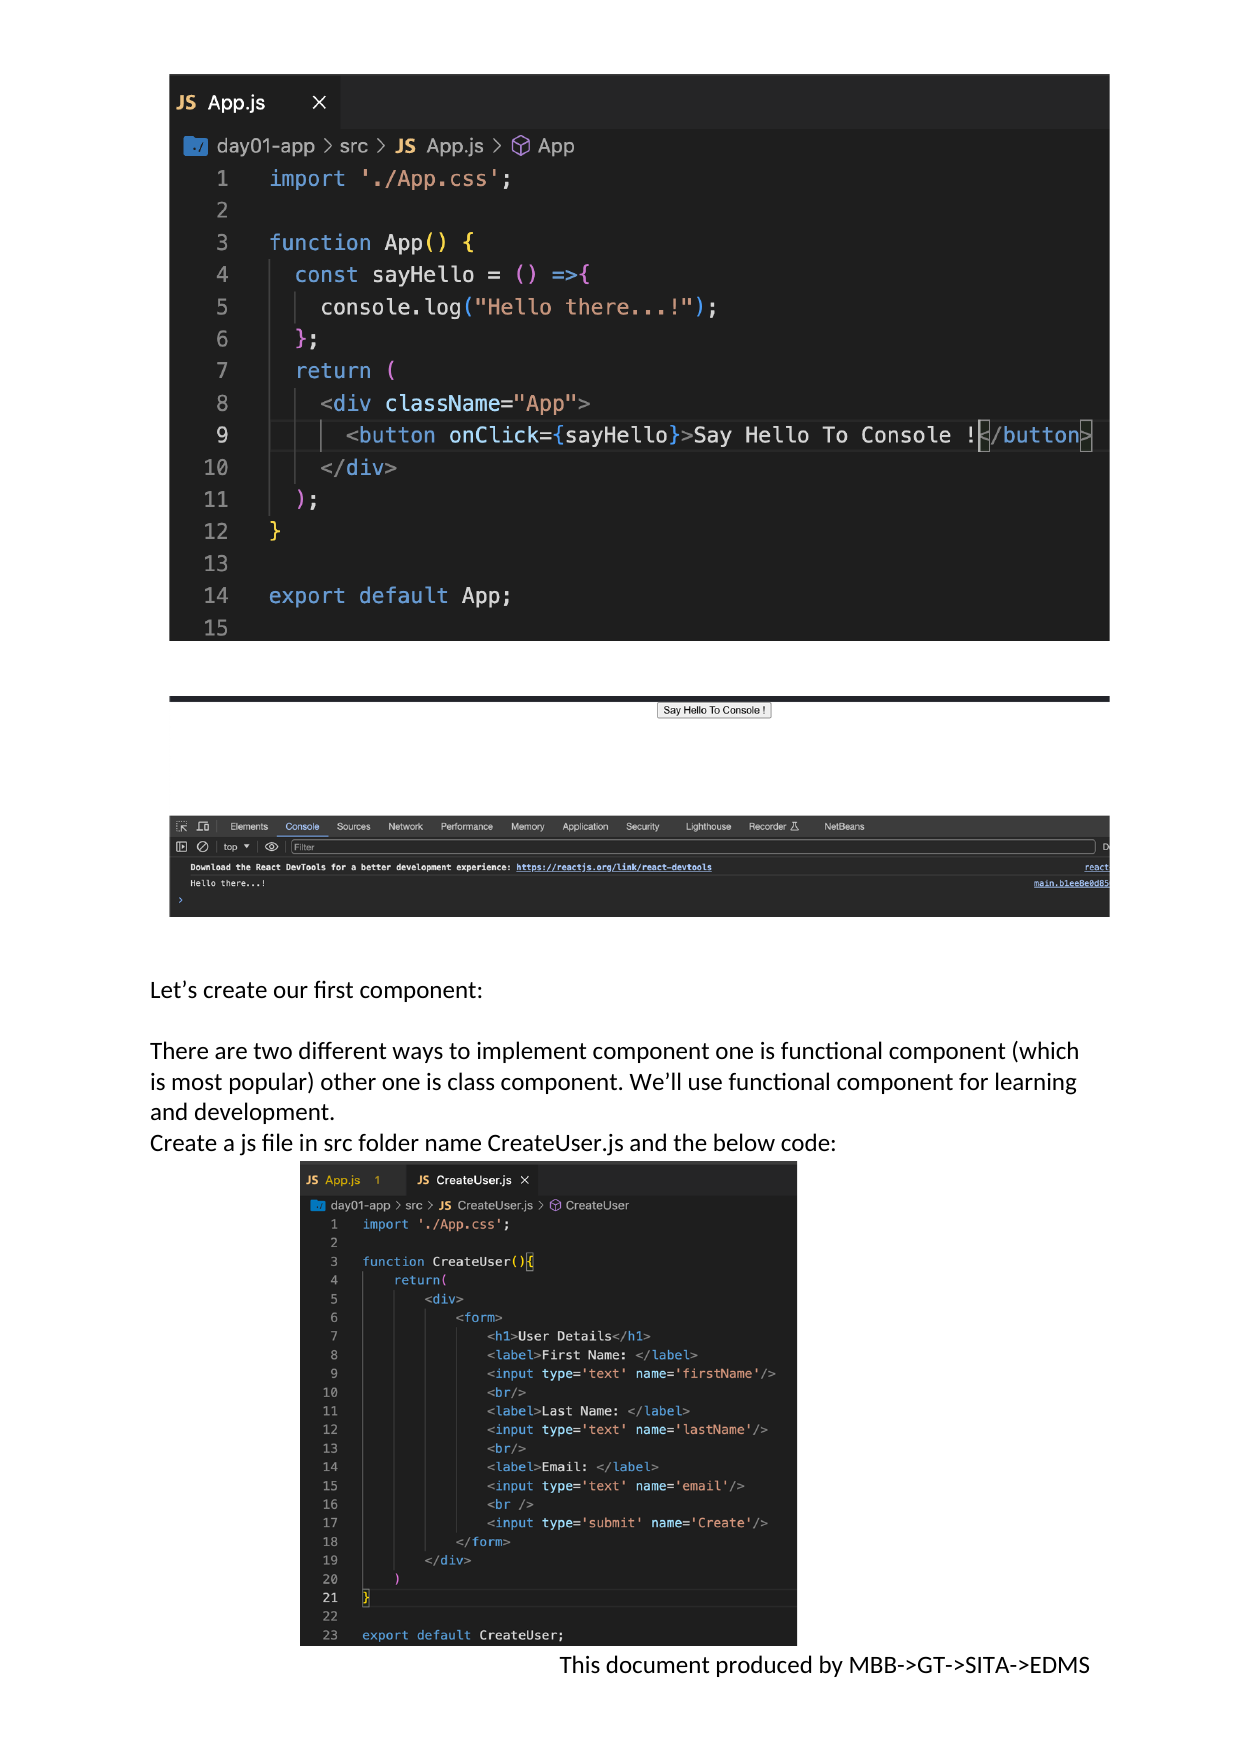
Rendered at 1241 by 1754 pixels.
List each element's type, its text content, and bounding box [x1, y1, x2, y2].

text There are two different ways to implement component one is functional component (which is most popular) other one is class component. We’ll use functional component for learning and development. [150, 1035, 1090, 1127]
text Let’s create our first component: [150, 974, 1090, 1004]
text Create a js file in src folder name CreateUser.js and the below code: [150, 1127, 1090, 1157]
picture [300, 1161, 798, 1646]
picture [169, 74, 1110, 641]
picture [169, 696, 1110, 917]
